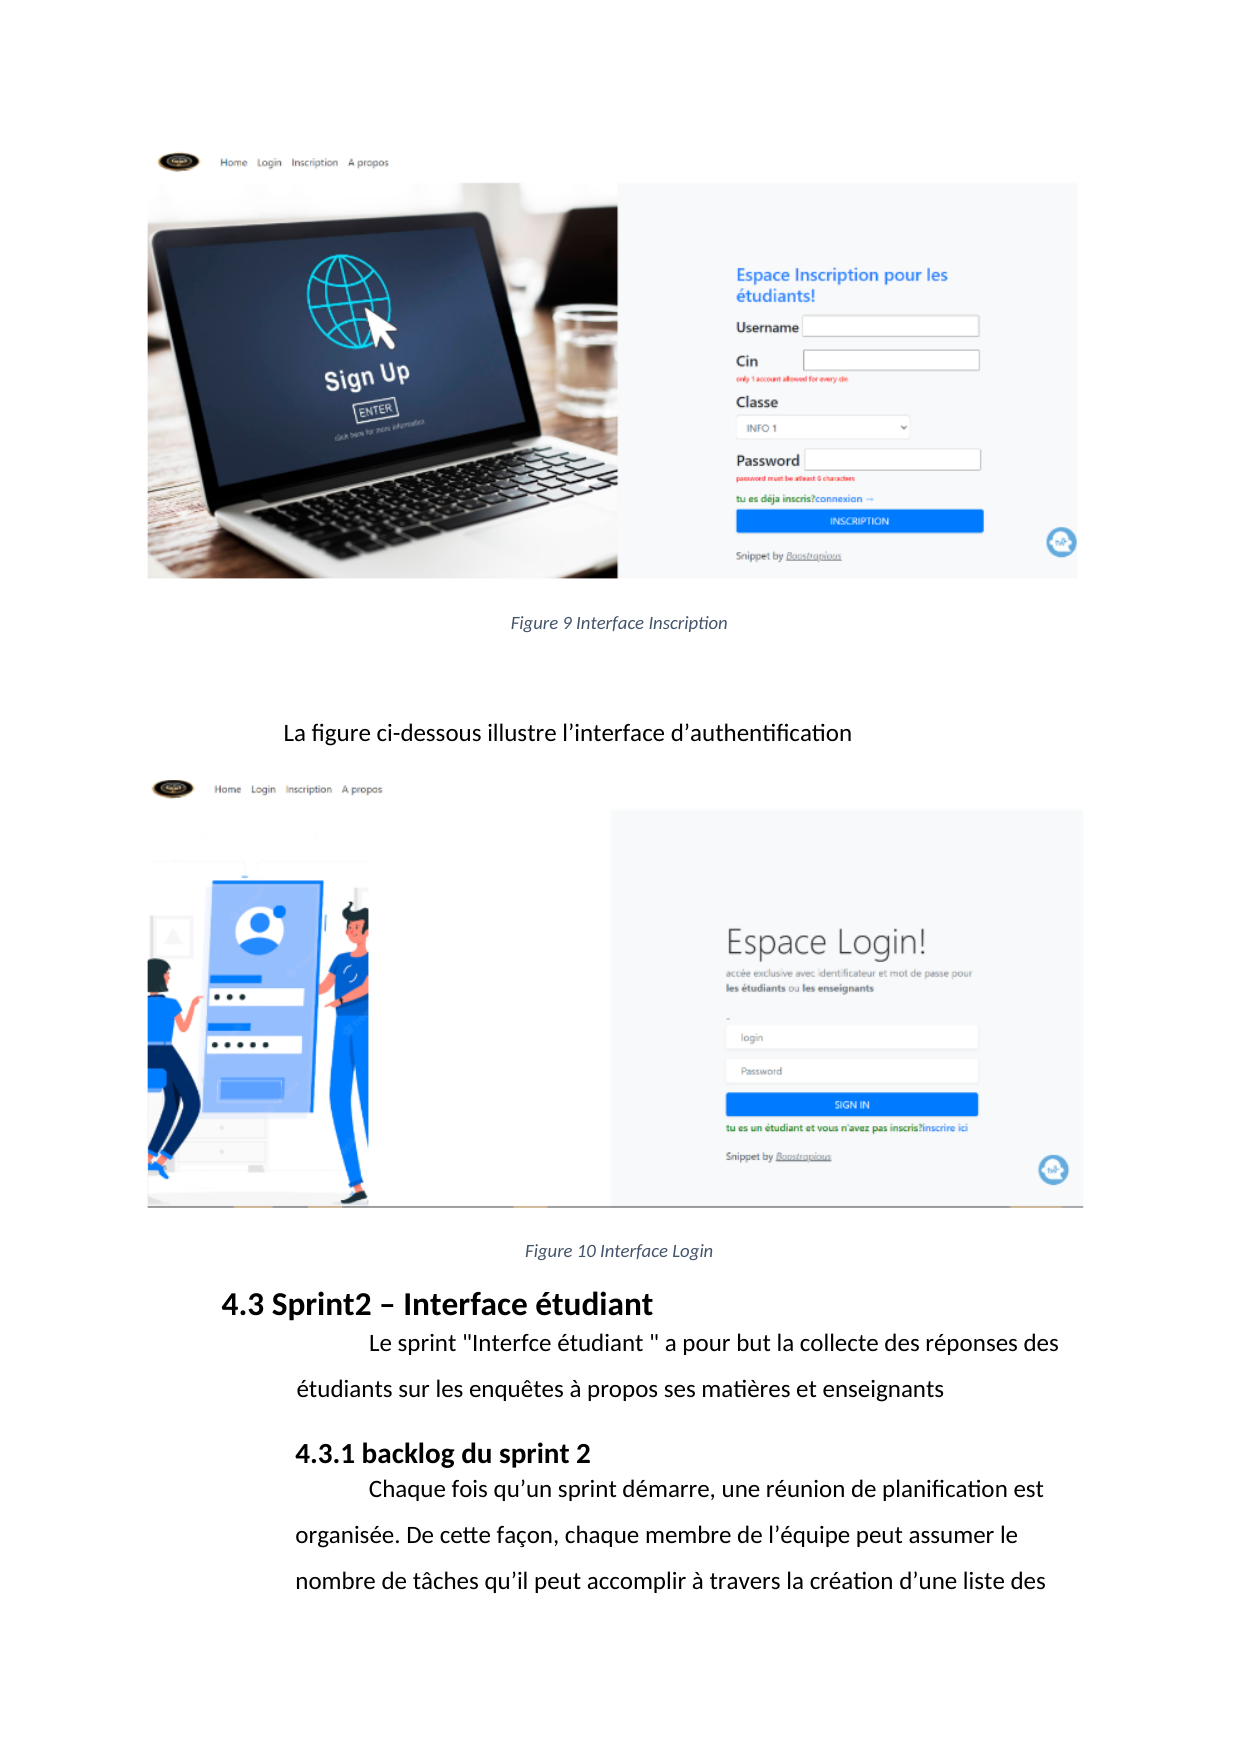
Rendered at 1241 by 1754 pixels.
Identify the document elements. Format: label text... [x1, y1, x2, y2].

text Le sprint "Interfce étudiant " a pour but la collecte des réponses des étudiants sur les enquêtes à propos ses matières et enseignants [296, 1327, 1093, 1403]
text La figure ci-dessous illustre l’interface d’authentification [148, 717, 1093, 748]
picture [147, 780, 1092, 1209]
text Figure 9 Interface Inscription [148, 611, 1093, 634]
text Figure 10 Interface Login [148, 1239, 1093, 1262]
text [295, 1473, 1093, 1596]
picture [147, 147, 1078, 581]
text 4.3.1 backlog du sprint 2 [221, 1435, 1093, 1471]
text 4.3 Sprint2 – Interface étudiant [148, 1283, 1093, 1324]
